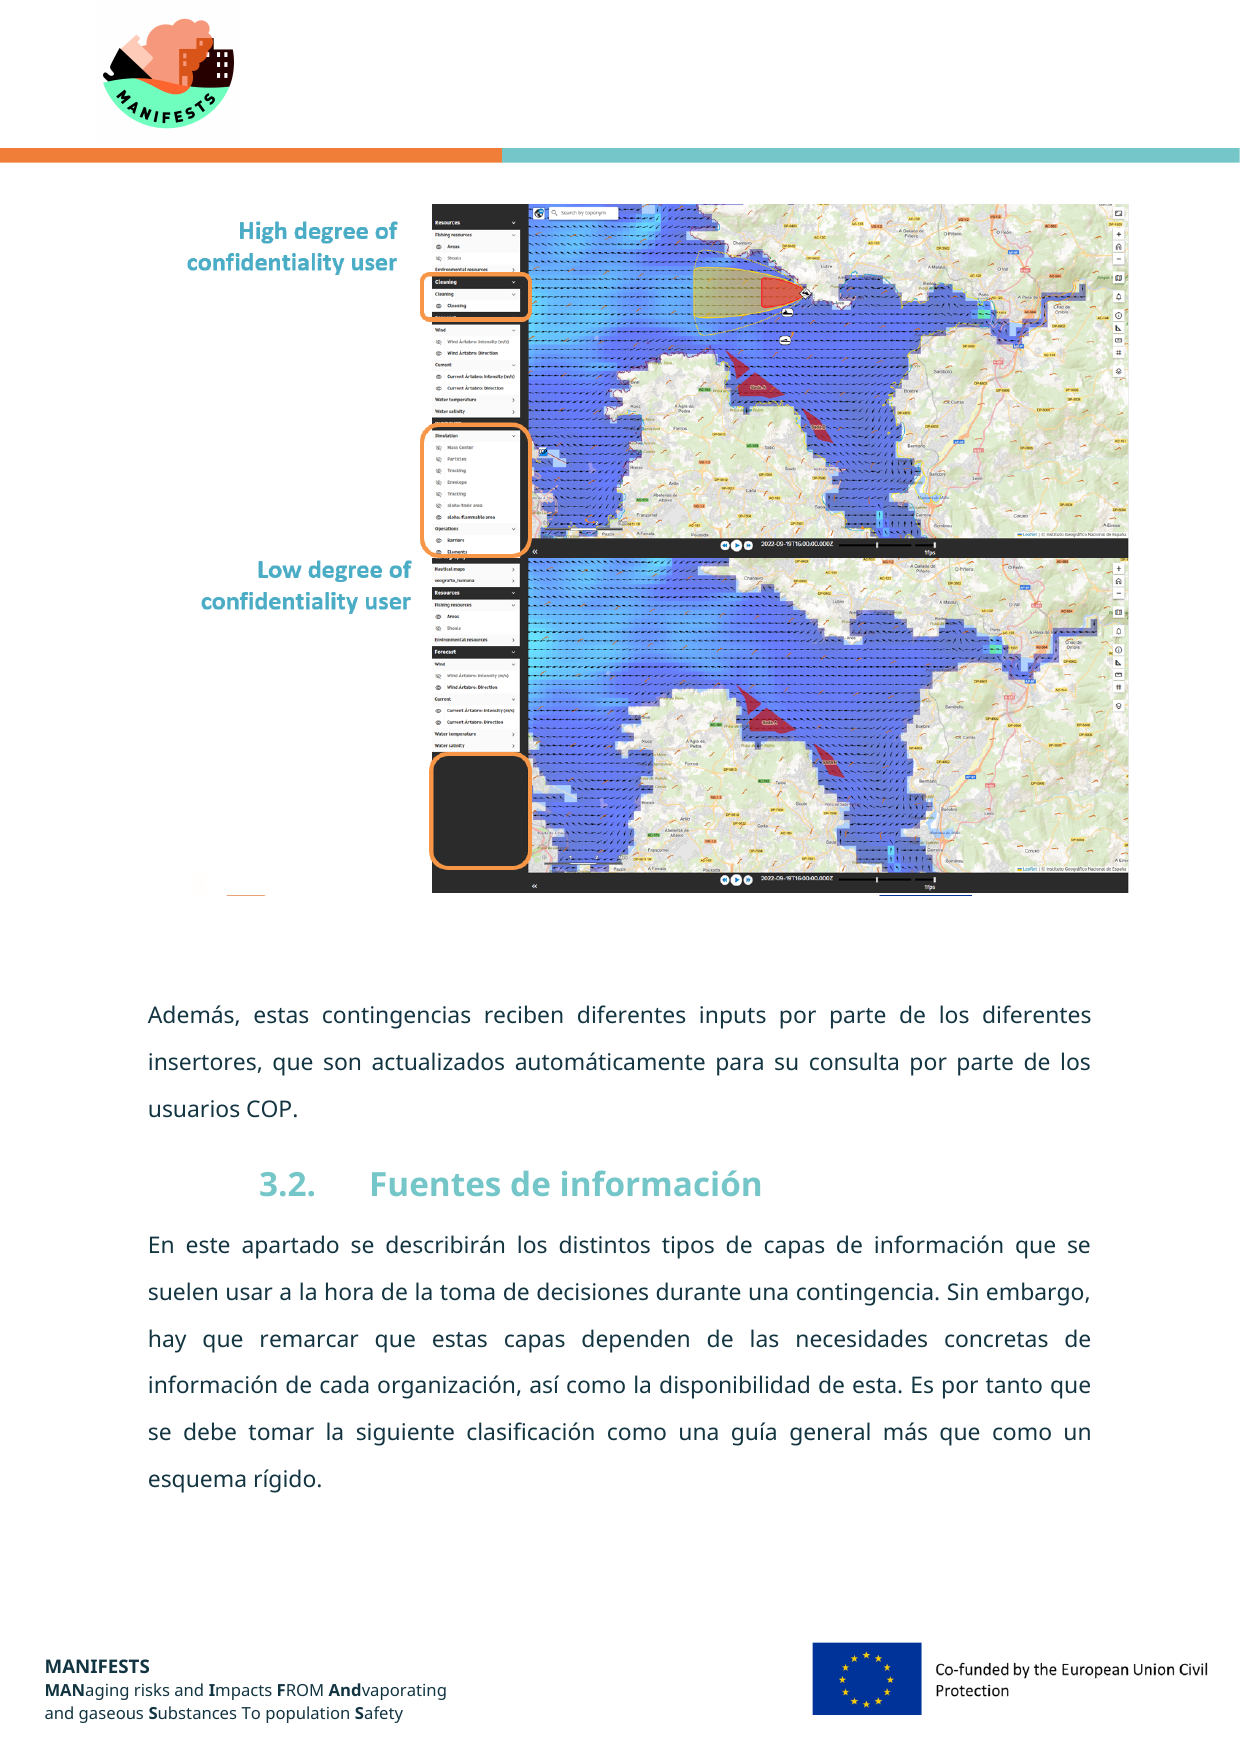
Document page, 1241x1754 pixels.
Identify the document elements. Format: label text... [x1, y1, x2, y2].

picture [811, 1642, 1214, 1715]
text Además, estas contingencias reciben diferentes inputs por parte de los diferentes insertores, que son actualizados automáticamente para su consulta por parte de los usuarios COP. [148, 999, 1092, 1124]
text En este apartado se describirán los distintos tipos de capas de información que se suelen usar a la hora de la toma de decisiones durante una contingencia. Sin embargo, hay que remarcar que estas capas dependen de las necesidades concretas de información de cada organización, así como la disponibilidad de esta. Es por tanto que se debe tomar la siguiente clasificación como una guía general más que como un esquema rígido. [148, 1229, 1092, 1494]
picture [94, 0, 239, 144]
picture [185, 203, 1130, 896]
subtitle Fuentes de información [259, 1161, 1092, 1206]
